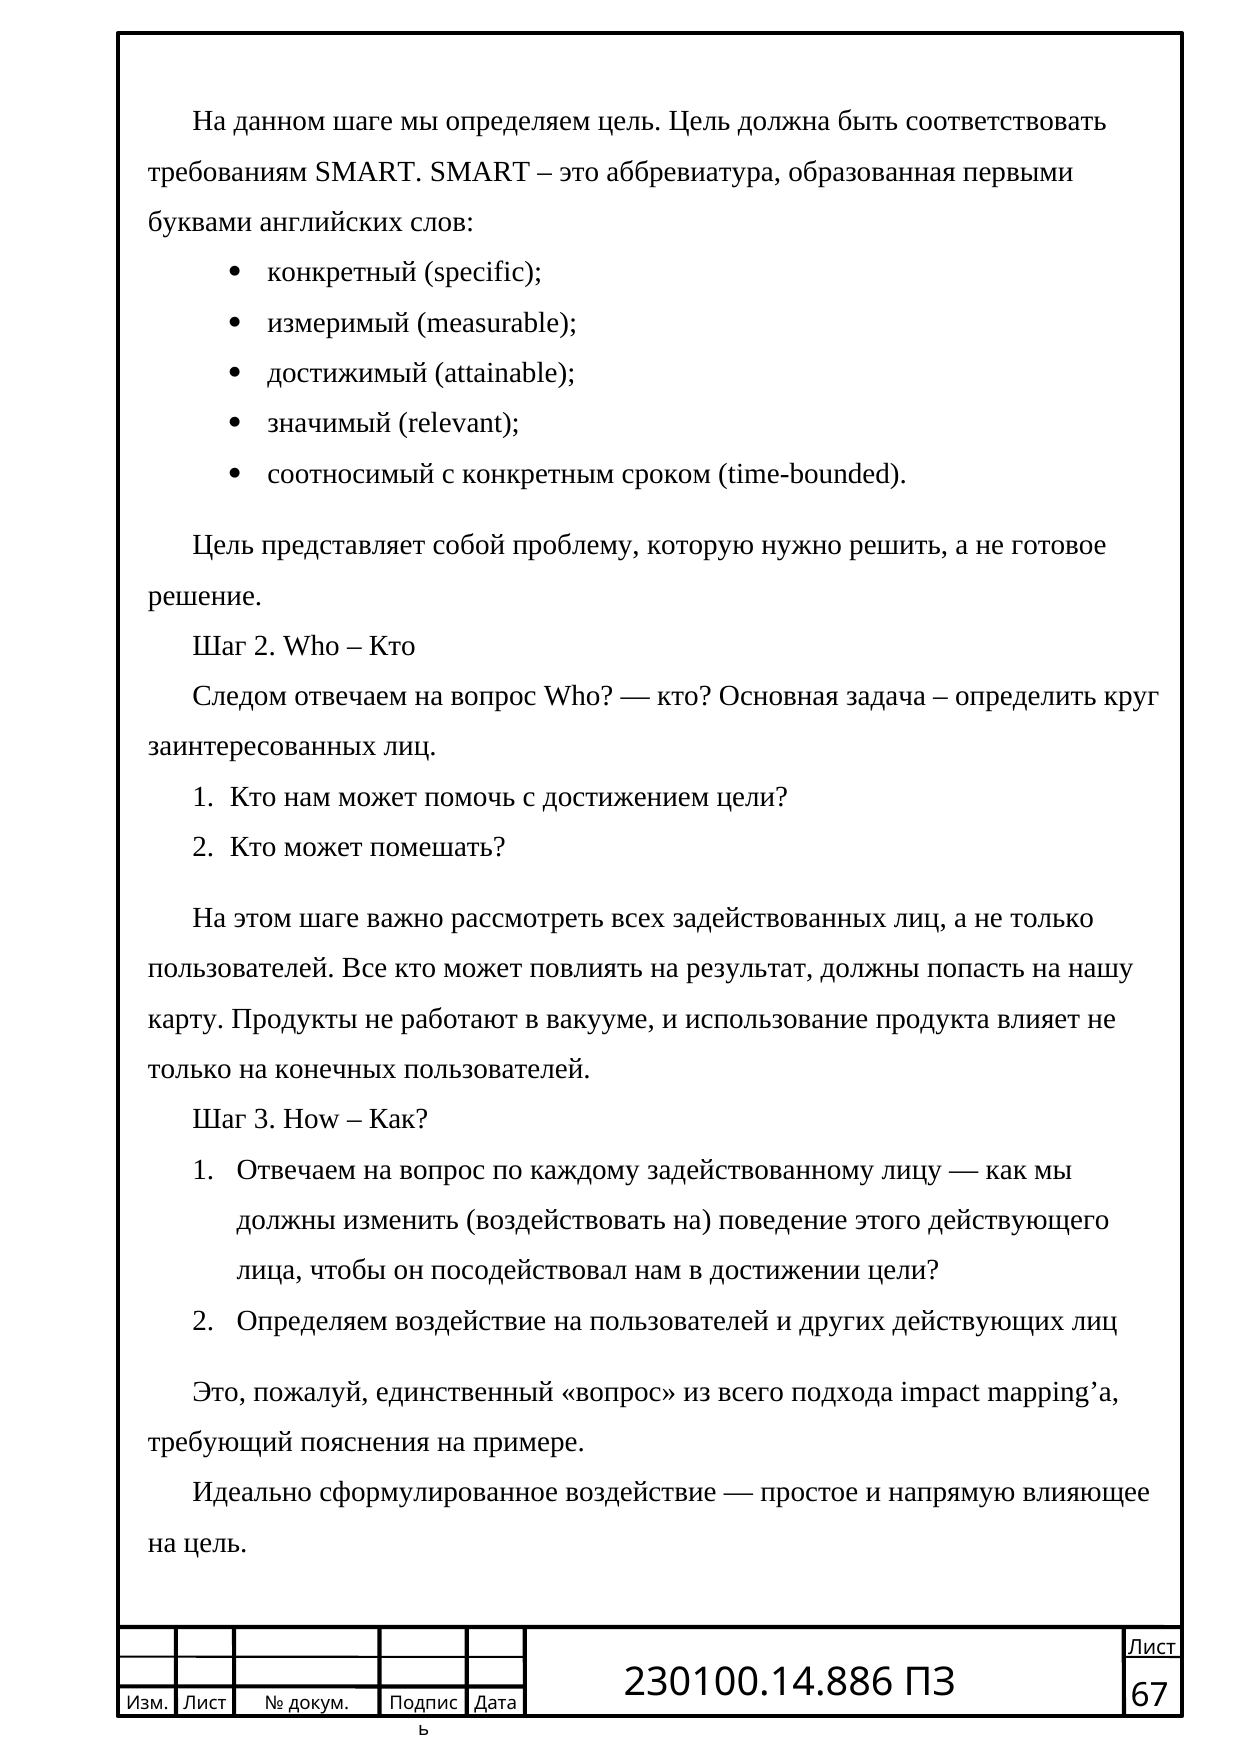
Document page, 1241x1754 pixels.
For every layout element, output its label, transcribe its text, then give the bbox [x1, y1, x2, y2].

text Цель представляет собой проблему, которую нужно решить, а не готовое решение. [148, 527, 1167, 611]
list конкретный (specific); [229, 254, 1167, 288]
list соотносимый с конкретным сроком (time-bounded). [229, 456, 1167, 490]
list Кто нам может помочь с достижением цели? [192, 779, 1167, 812]
list Определяем воздействие на пользователей и других действующих лиц [192, 1303, 1167, 1336]
text Шаг 3. How – Как? [148, 1102, 1167, 1135]
text Следом отвечаем на вопрос Who? — кто? Основная задача – определить круг заинтересованных лиц. [148, 678, 1167, 762]
list Отвечаем на вопрос по каждому задействованному лицу — как мы должны изменить (воздействовать на) поведение этого действующего лица, чтобы он посодействовал нам в достижении цели? [192, 1152, 1167, 1286]
list Кто может помешать? [192, 829, 1167, 863]
text Шаг 2. Who – Кто [148, 628, 1167, 661]
list достижимый (attainable); [229, 355, 1167, 389]
list измеримый (measurable); [229, 305, 1167, 338]
text Это, пожалуй, единственный «вопрос» из всего подхода impact mapping’а, требующий пояснения на примере. [148, 1374, 1167, 1458]
text На этом шаге важно рассмотреть всех задействованных лиц, а не только пользователей. Все кто может повлиять на результат, должны попасть на нашу карту. Продукты не работают в вакууме, и использование продукта влияет не только на конечных пользователей. [148, 900, 1167, 1085]
text На данном шаге мы определяем цель. Цель должна быть соответствовать требованиям SMART. SMART – это аббревиатура, образованная первыми буквами английских слов: [148, 103, 1167, 238]
text Идеально сформулированное воздействие — простое и напрямую влияющее на цель. [148, 1474, 1167, 1558]
list значимый (relevant); [229, 406, 1167, 439]
